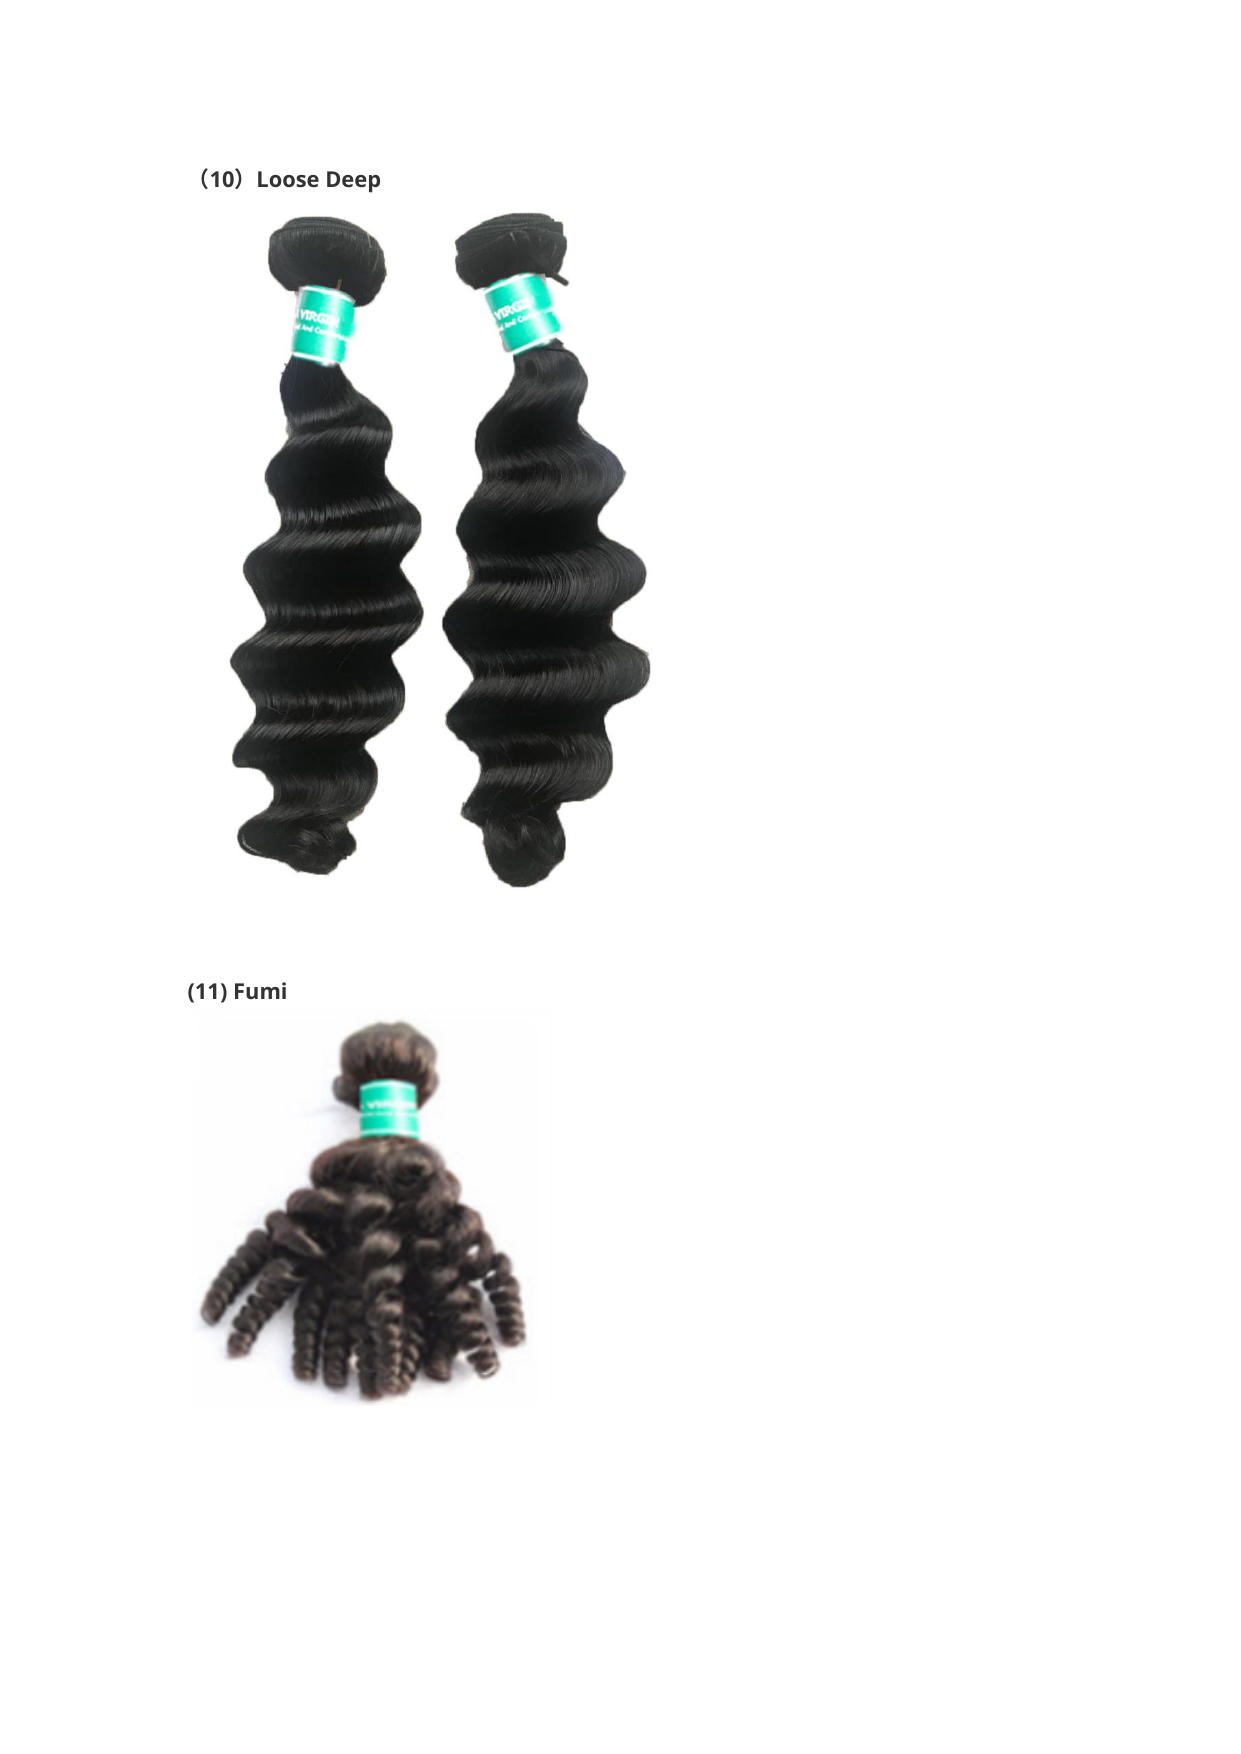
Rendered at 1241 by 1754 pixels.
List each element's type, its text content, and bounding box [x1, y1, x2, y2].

list (11) Fumi [187, 974, 1053, 1007]
picture [187, 1007, 554, 1406]
picture [187, 194, 714, 896]
list （10）Loose Deep [256, 162, 1053, 194]
